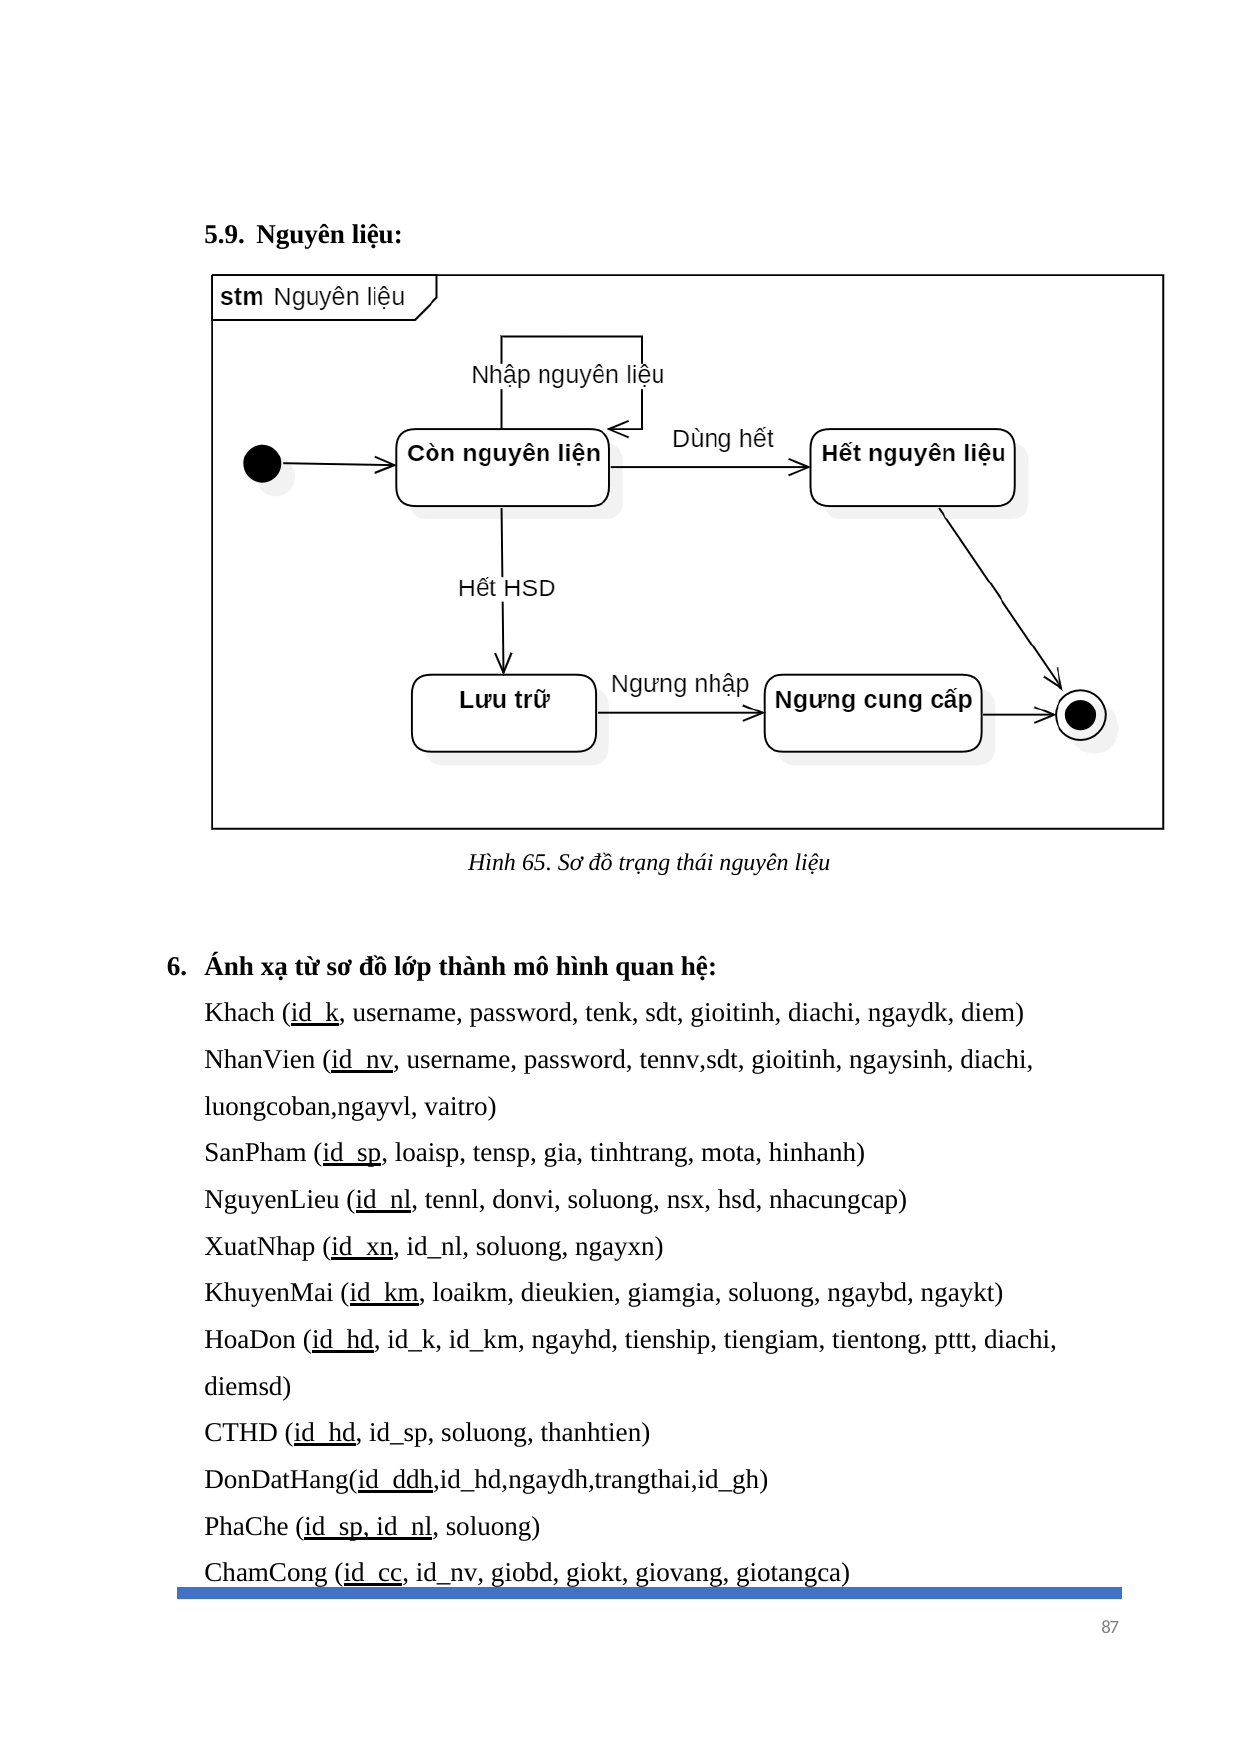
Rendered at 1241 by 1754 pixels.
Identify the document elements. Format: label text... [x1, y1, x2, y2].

text XuatNhap (id_xn, id_nl, soluong, ngayxn) [204, 1229, 1134, 1261]
text CTHD (id_hd, id_sp, soluong, thanhtien) [204, 1416, 1134, 1447]
list Nguyên liệu: [204, 219, 1134, 250]
text NhanVien (id_nv, username, password, tennv,sdt, gioitinh, ngaysinh, diachi, luongcoban,ngayvl, vaitro) [204, 1043, 1134, 1121]
text Khach (id_k, username, password, tenk, sdt, gioitinh, diachi, ngaydk, diem) [204, 996, 1134, 1027]
text Hình 65. Sơ đồ trạng thái nguyên liệu [167, 848, 1134, 876]
text KhuyenMai (id_km, loaikm, dieukien, giamgia, soluong, ngaybd, ngaykt) [204, 1276, 1134, 1307]
list Ánh xạ từ sơ đồ lớp thành mô hình quan hệ: [167, 949, 1134, 981]
text ChamCong (id_cc, id_nv, giobd, giokt, giovang, giotangca) [204, 1556, 1134, 1587]
text DonDatHang(id_ddh,id_hd,ngaydh,trangthai,id_gh) [204, 1463, 1134, 1494]
text HoaDon (id_hd, id_k, id_km, ngayhd, tienship, tiengiam, tientong, pttt, diachi, diemsd) [204, 1323, 1134, 1401]
text SanPham (id_sp, loaisp, tensp, gia, tinhtrang, mota, hinhanh) [204, 1136, 1134, 1167]
text NguyenLieu (id_nl, tennl, donvi, soluong, nsx, hsd, nhacungcap) [204, 1183, 1134, 1214]
text PhaChe (id_sp, id_nl, soluong) [204, 1509, 1134, 1541]
picture [204, 265, 1172, 836]
